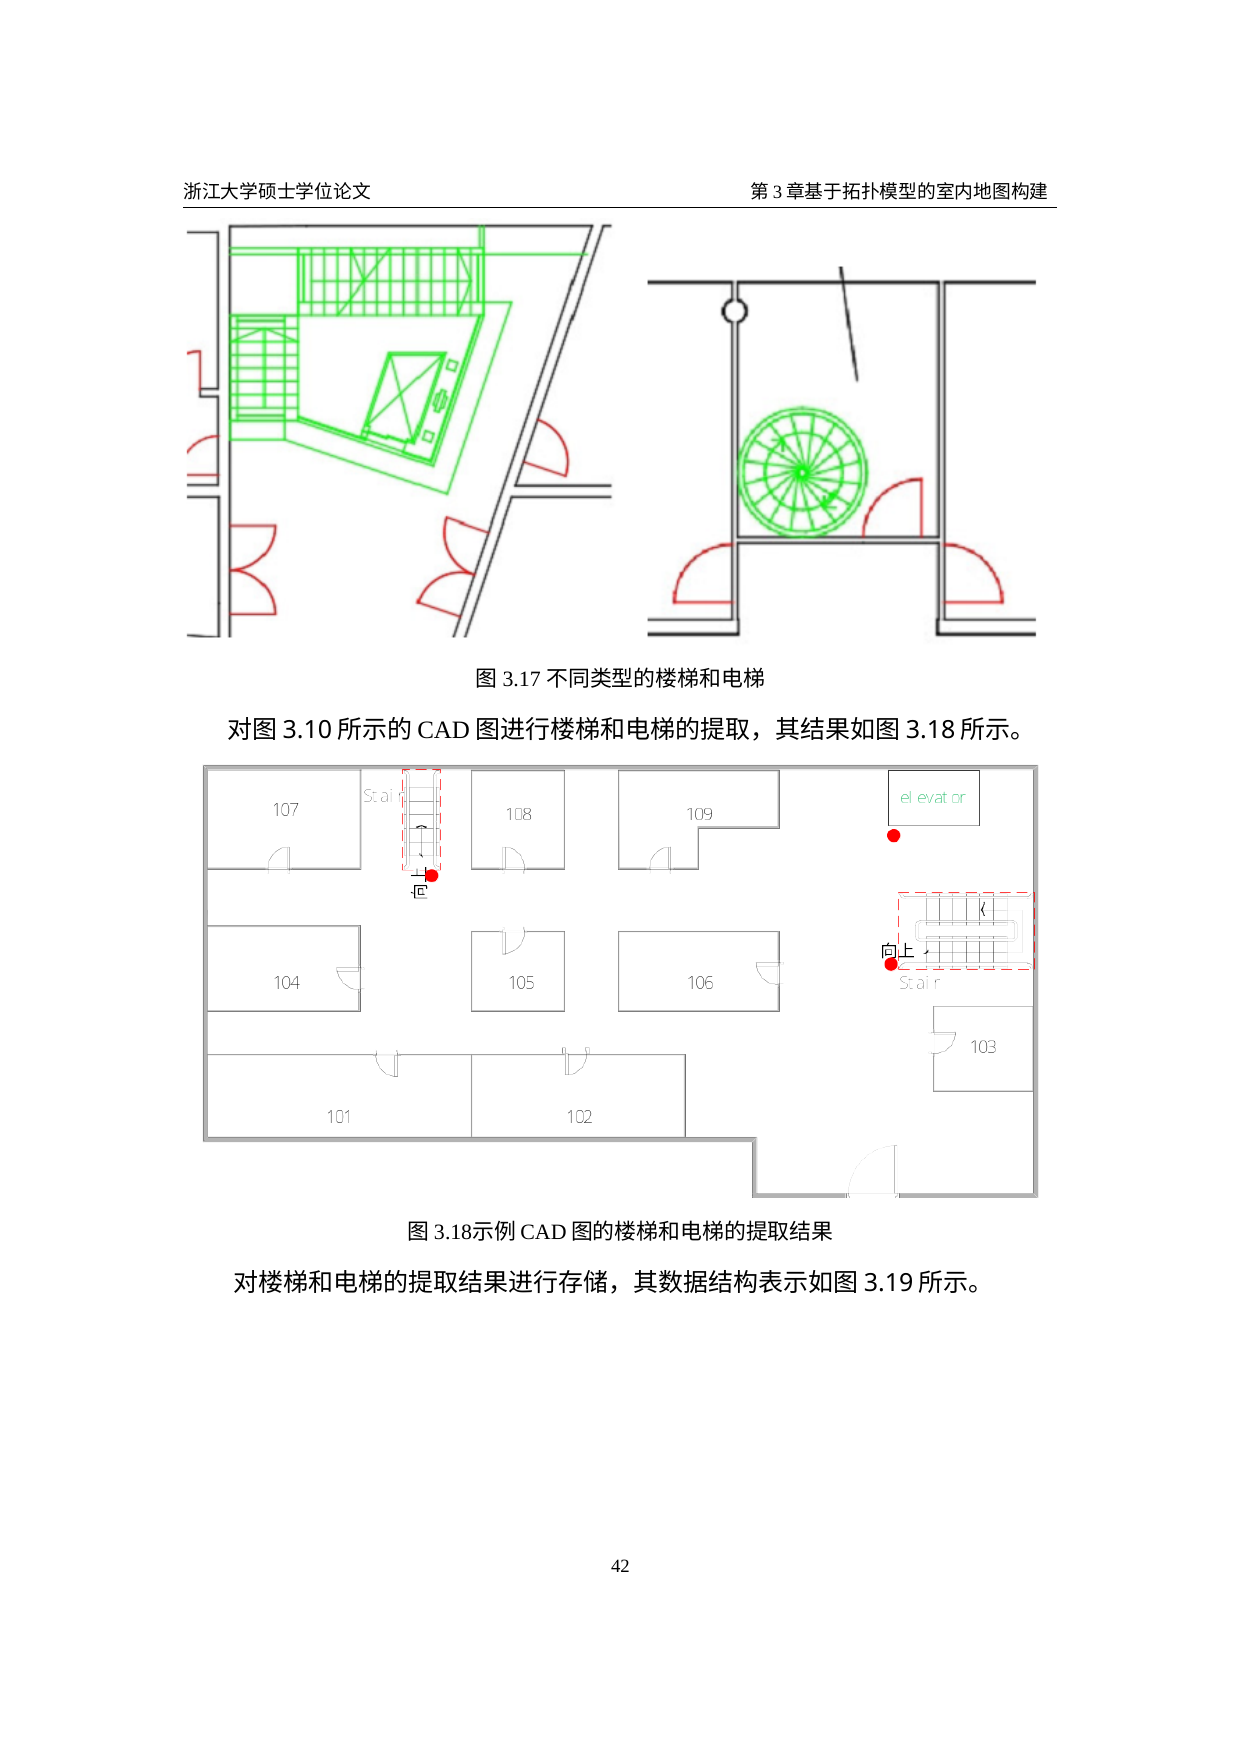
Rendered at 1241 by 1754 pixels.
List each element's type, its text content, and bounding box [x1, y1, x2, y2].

picture [183, 218, 1057, 646]
